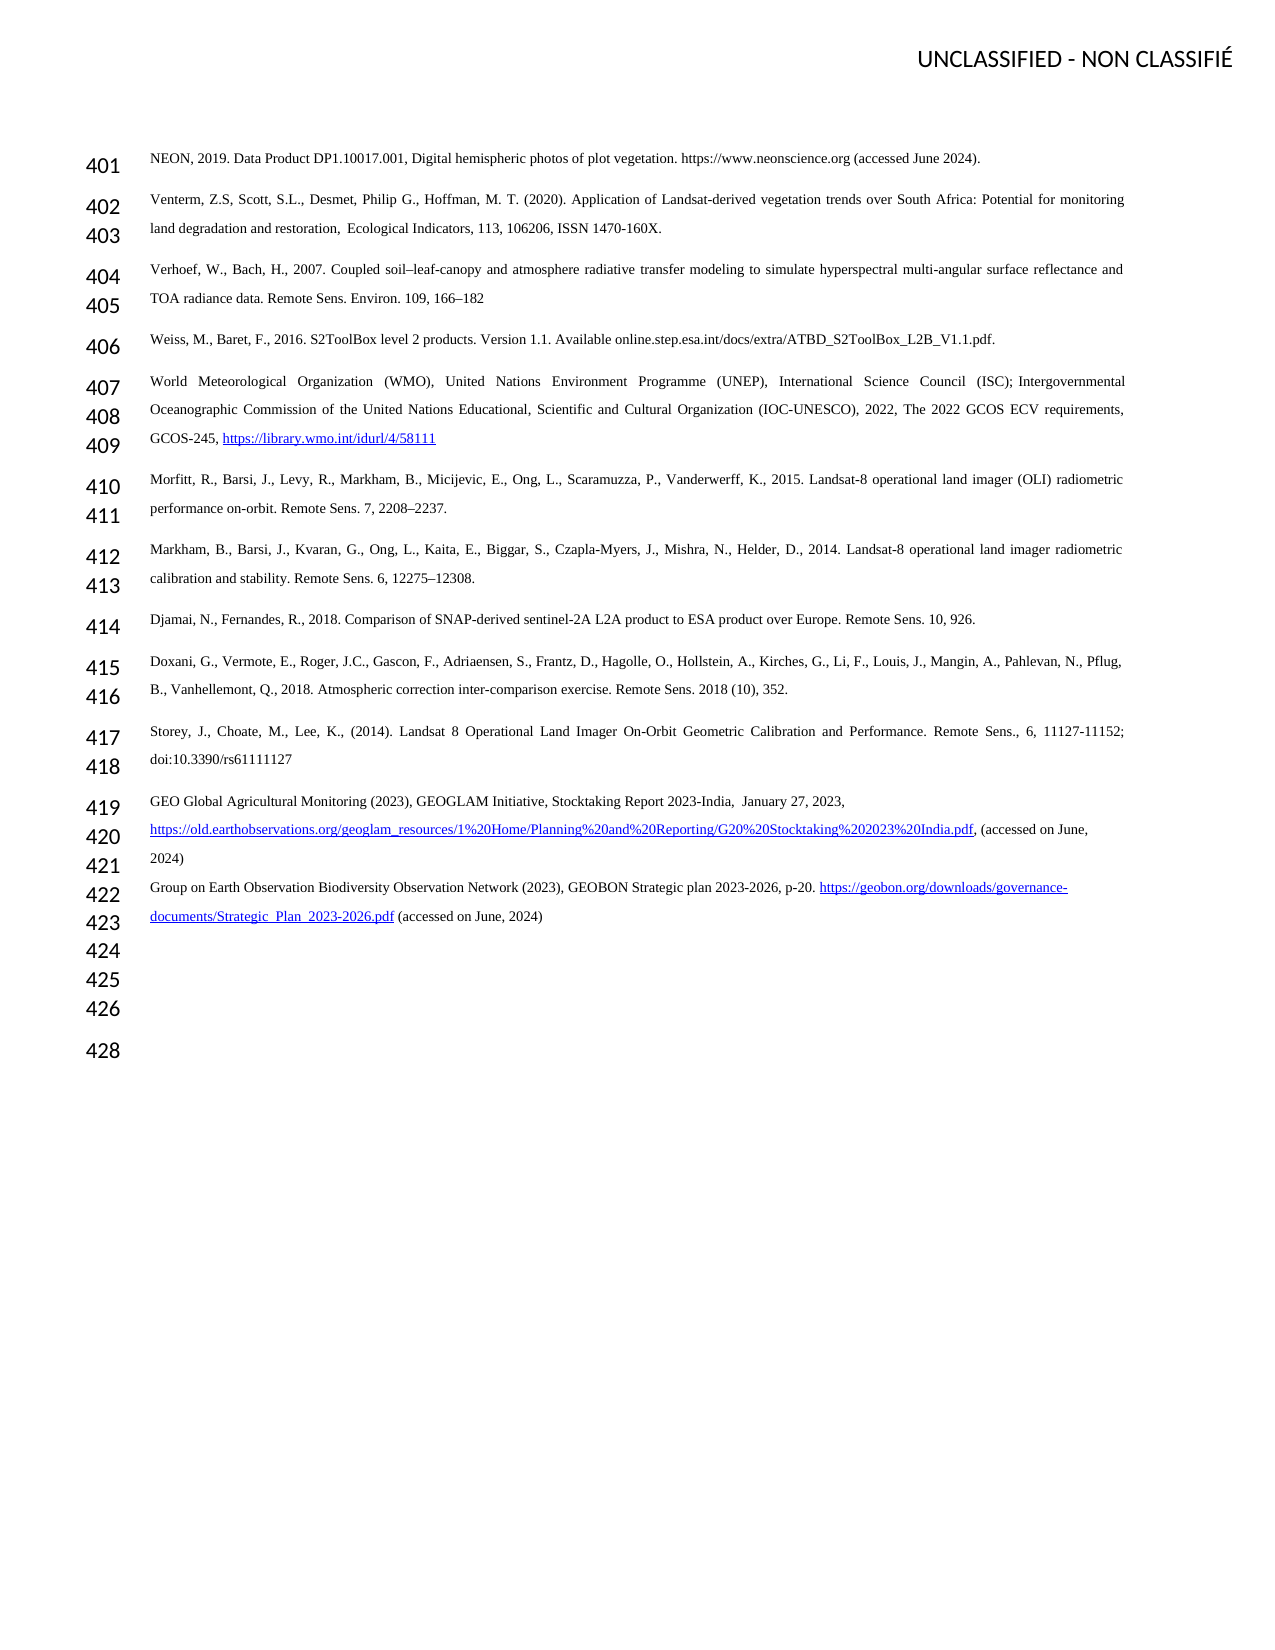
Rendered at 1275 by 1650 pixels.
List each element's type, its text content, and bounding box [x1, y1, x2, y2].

text Djamai, N., Fernandes, R., 2018. Comparison of SNAP-derived sentinel-2A L2A product to ESA product over Europe. Remote Sens. 10, 926. [150, 611, 1125, 640]
text World Meteorological Organization (WMO), United Nations Environment Programme (UNEP), International Science Council (ISC); Intergovernmental Oceanographic Commission of the United Nations Educational, Scientific and Cultural Organization (IOC-UNESCO), 2022, The 2022 GCOS ECV requirements, GCOS-245, https://library.wmo.int/idurl/4/58111 [150, 372, 1125, 459]
text GEO Global Agricultural Monitoring (2023), GEOGLAM Initiative, Stocktaking Report 2023-India, January 27, 2023, https://old.earthobservations.org/geoglam_resources/1%20Home/Planning%20and%20Reporting/G20%20Stocktaking%202023%20India.pdf, (accessed on June, 2024) [150, 792, 1125, 879]
text Storey, J., Choate, M., Lee, K., (2014). Landsat 8 Operational Land Imager On-Orbit Geometric Calibration and Performance. Remote Sens., 6, 11127-11152; doi:10.3390/rs61111127 [150, 722, 1125, 780]
text Markham, B., Barsi, J., Kvaran, G., Ong, L., Kaita, E., Biggar, S., Czapla-Myers, J., Mishra, N., Helder, D., 2014. Landsat-8 operational land imager radiometric calibration and stability. Remote Sens. 6, 12275–12308. [150, 541, 1125, 599]
text Verhoef, W., Bach, H., 2007. Coupled soil–leaf-canopy and atmosphere radiative transfer modeling to simulate hyperspectral multi-angular surface reflectance and TOA radiance data. Remote Sens. Environ. 109, 166–182 [150, 261, 1125, 319]
text Weiss, M., Baret, F., 2016. S2ToolBox level 2 products. Version 1.1. Available online.step.esa.int/docs/extra/ATBD_S2ToolBox_L2B_V1.1.pdf. [150, 331, 1125, 360]
text Venterm, Z.S, Scott, S.L., Desmet, Philip G., Hoffman, M. T. (2020). Application of Landsat-derived vegetation trends over South Africa: Potential for monitoring land degradation and restoration, Ecological Indicators, 113, 106206, ISSN 1470-160X. [150, 191, 1125, 249]
text Morfitt, R., Barsi, J., Levy, R., Markham, B., Micijevic, E., Ong, L., Scaramuzza, P., Vanderwerff, K., 2015. Landsat-8 operational land imager (OLI) radiometric performance on-orbit. Remote Sens. 7, 2208–2237. [150, 471, 1125, 529]
text Doxani, G., Vermote, E., Roger, J.C., Gascon, F., Adriaensen, S., Frantz, D., Hagolle, O., Hollstein, A., Kirches, G., Li, F., Louis, J., Mangin, A., Pahlevan, N., Pflug, B., Vanhellemont, Q., 2018. Atmospheric correction inter-comparison exercise. Remote Sens. 2018 (10), 352. [150, 652, 1125, 710]
text Group on Earth Observation Biodiversity Observation Network (2023), GEOBON Strategic plan 2023-2026, p-20. https://geobon.org/downloads/governance-documents/Strategic_Plan_2023-2026.pdf (accessed on June, 2024) [150, 879, 1125, 936]
text NEON, 2019. Data Product DP1.10017.001, Digital hemispheric photos of plot vegetation. https://www.neonscience.org (accessed June 2024). [150, 150, 1125, 179]
